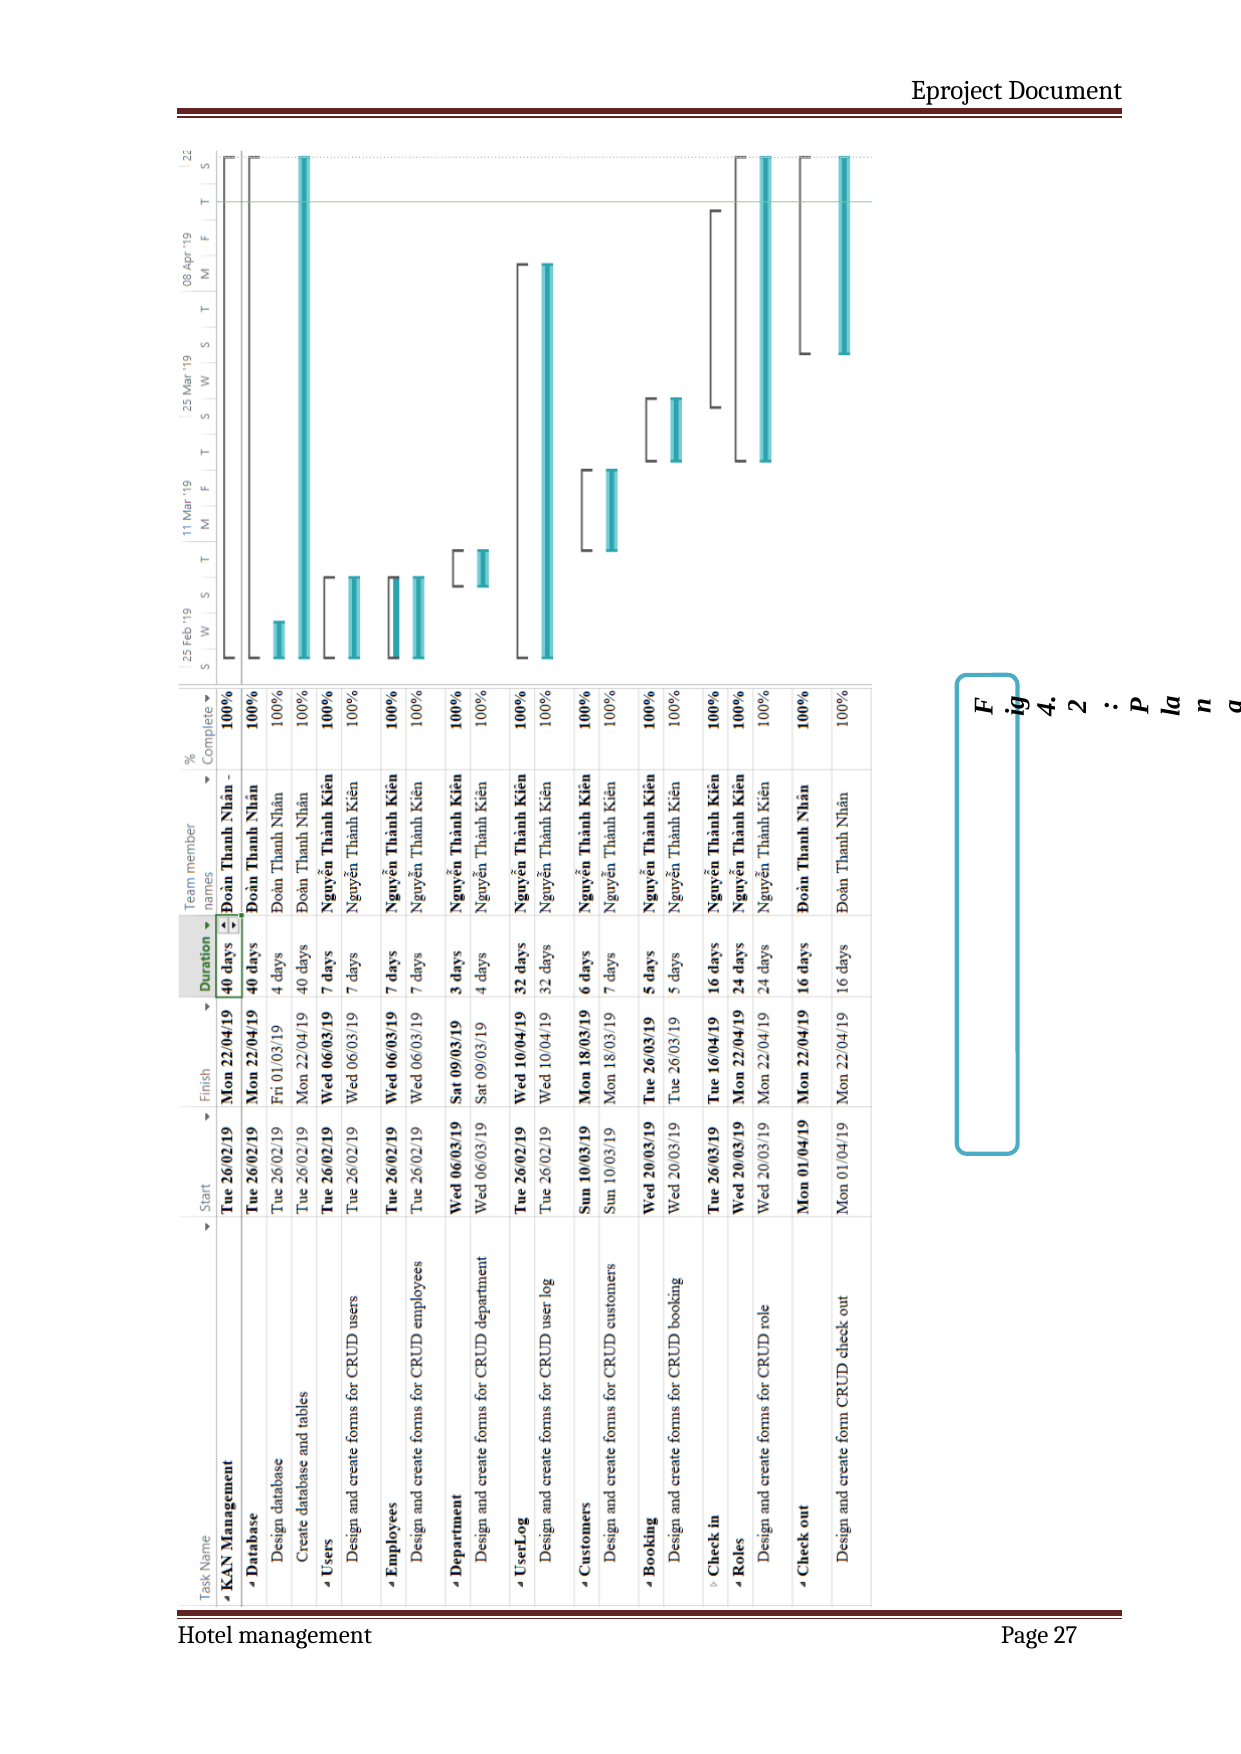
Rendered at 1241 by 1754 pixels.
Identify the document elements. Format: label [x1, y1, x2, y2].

picture [179, 152, 872, 1607]
